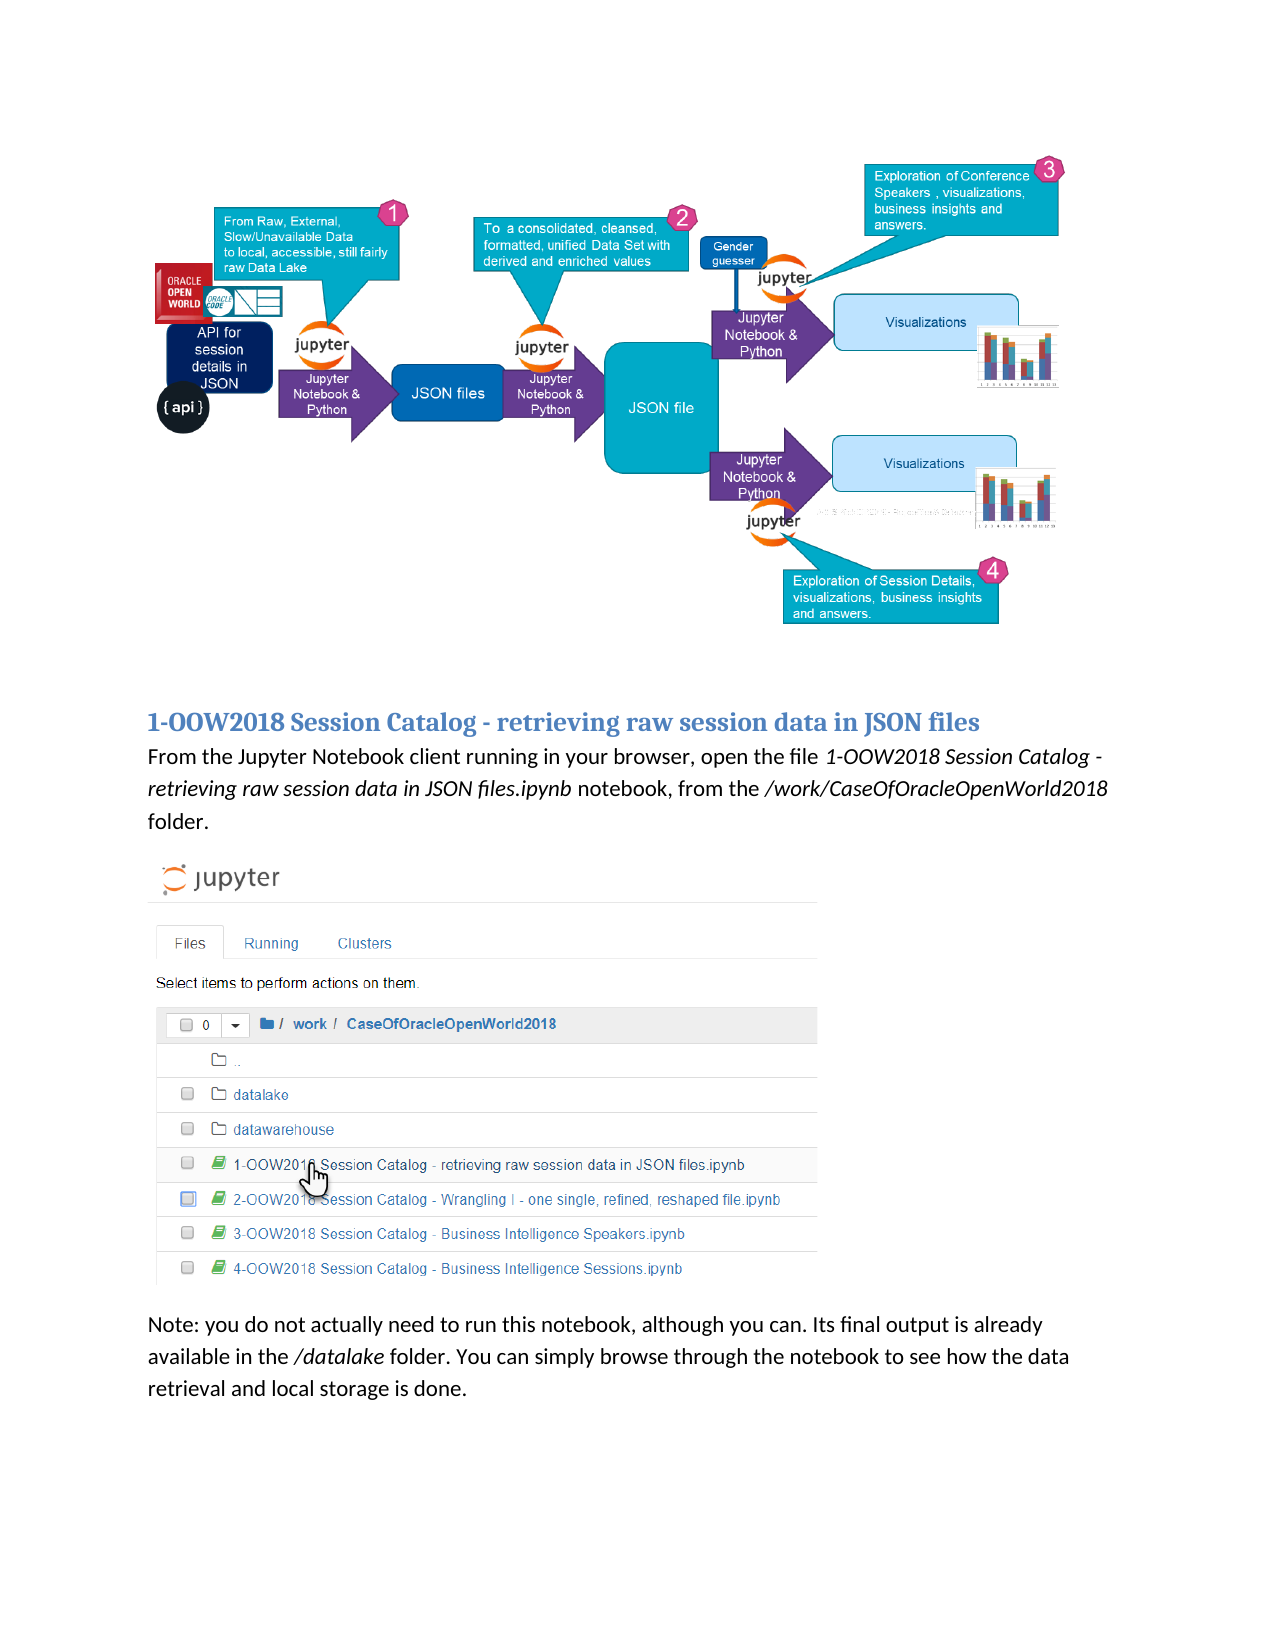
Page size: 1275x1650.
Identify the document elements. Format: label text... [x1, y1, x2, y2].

picture [147, 147, 1070, 629]
text From the Jupyter Notebook client running in your browser, open the file 1-OOW2018 Session Catalog - retrieving raw session data in JSON files.ipynb notebook, from the /work/CaseOfOracleOpenWorld2018 folder. [148, 742, 1127, 835]
picture [147, 859, 818, 1285]
subtitle 1-OOW2018 Session Catalog - retrieving raw session data in JSON files [148, 707, 1127, 738]
text Note: you do not actually need to run this notebook, although you can. Its final output is already available in the /datalake folder. You can simply browse through the notebook to see how the data retrieval and local storage is done. [148, 1310, 1127, 1402]
